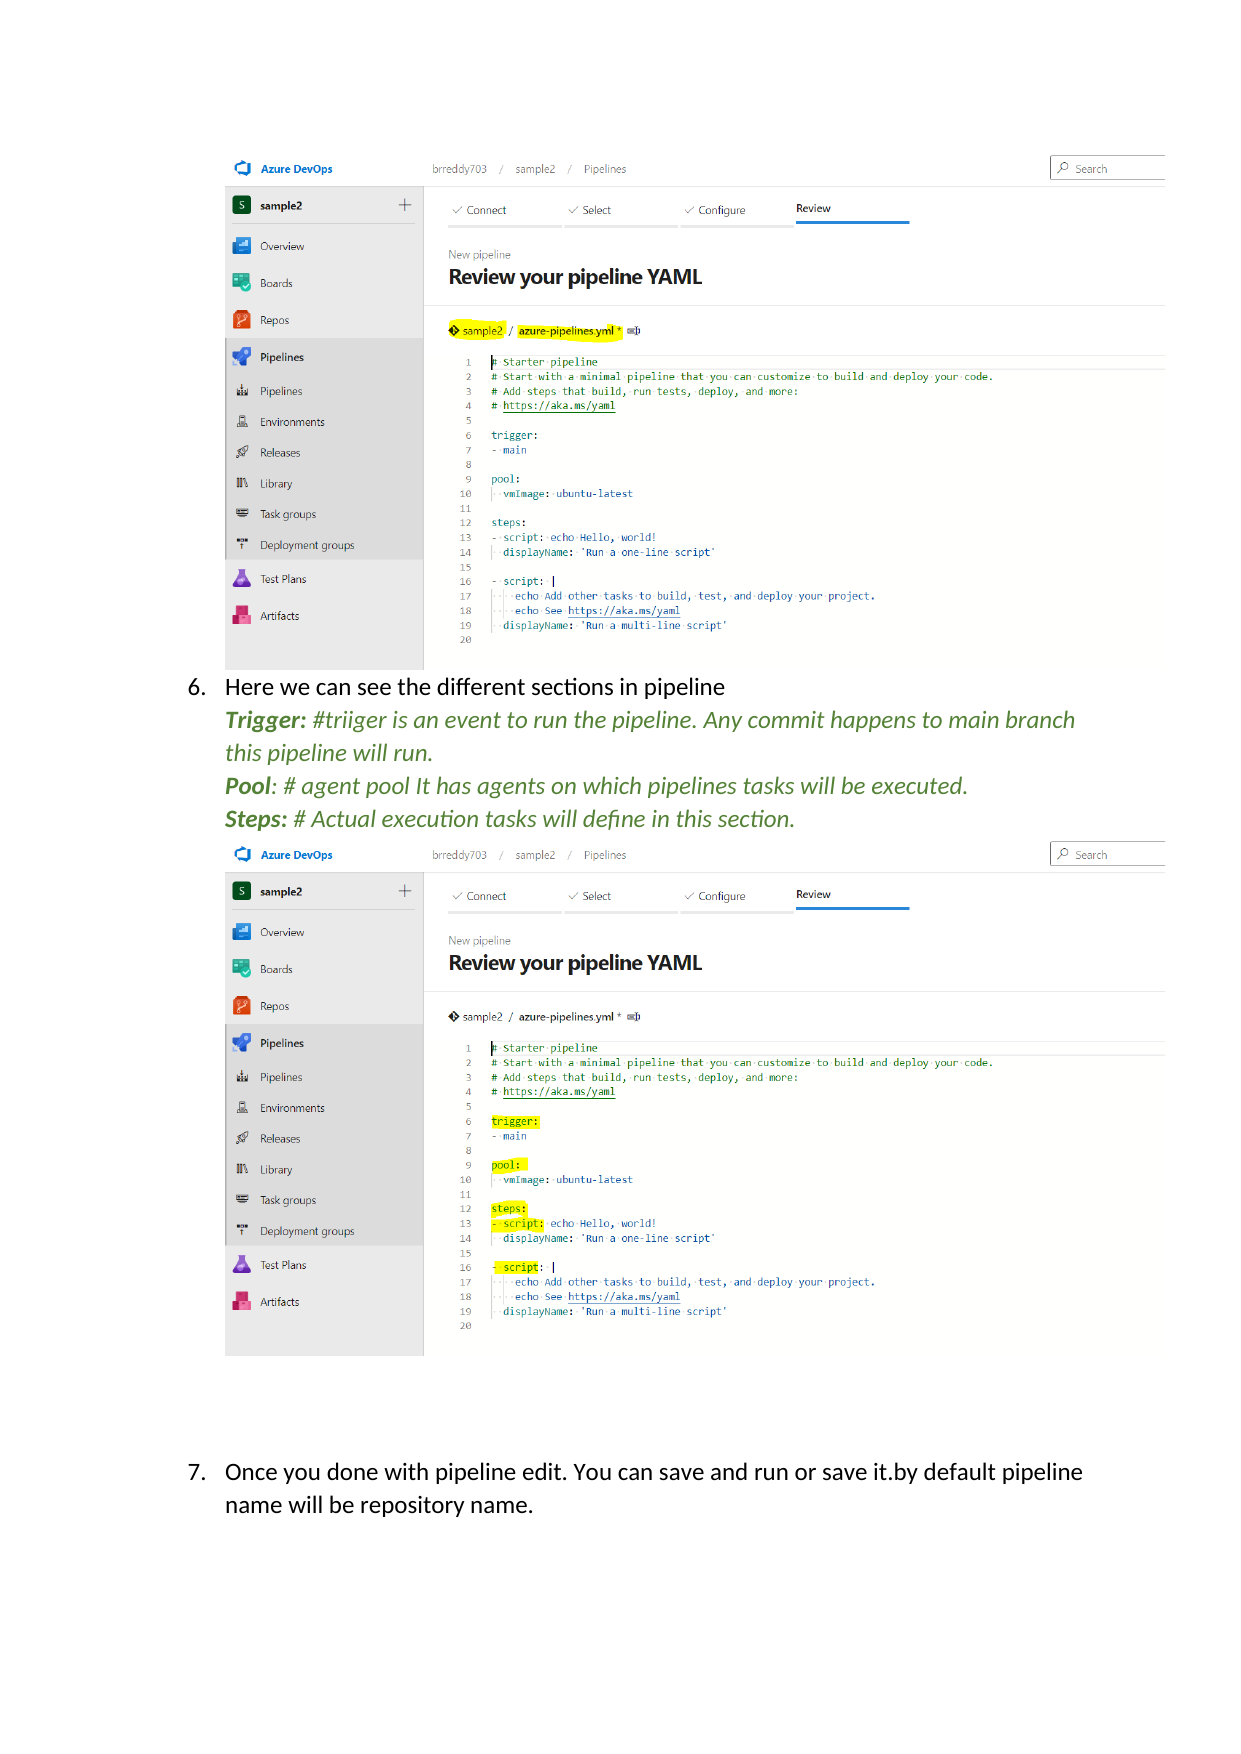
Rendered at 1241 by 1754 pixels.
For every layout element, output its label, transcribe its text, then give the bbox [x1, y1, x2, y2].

picture [225, 150, 1166, 670]
picture [225, 836, 1166, 1356]
list Once you done with pipeline edit. You can save and run or save it.by default pipeline name will be repository name. [187, 1456, 1090, 1519]
list Steps: # Actual execution tasks will define in this section. [225, 803, 1090, 833]
list Trigger: #triiger is an event to run the pipeline. Any commit happens to main branch this pipeline will run. [225, 704, 1090, 768]
list Here we can see the different sections in pipeline [187, 671, 1090, 702]
list Pool: # agent pool It has agents on which pipelines tasks will be executed. [225, 770, 1090, 801]
